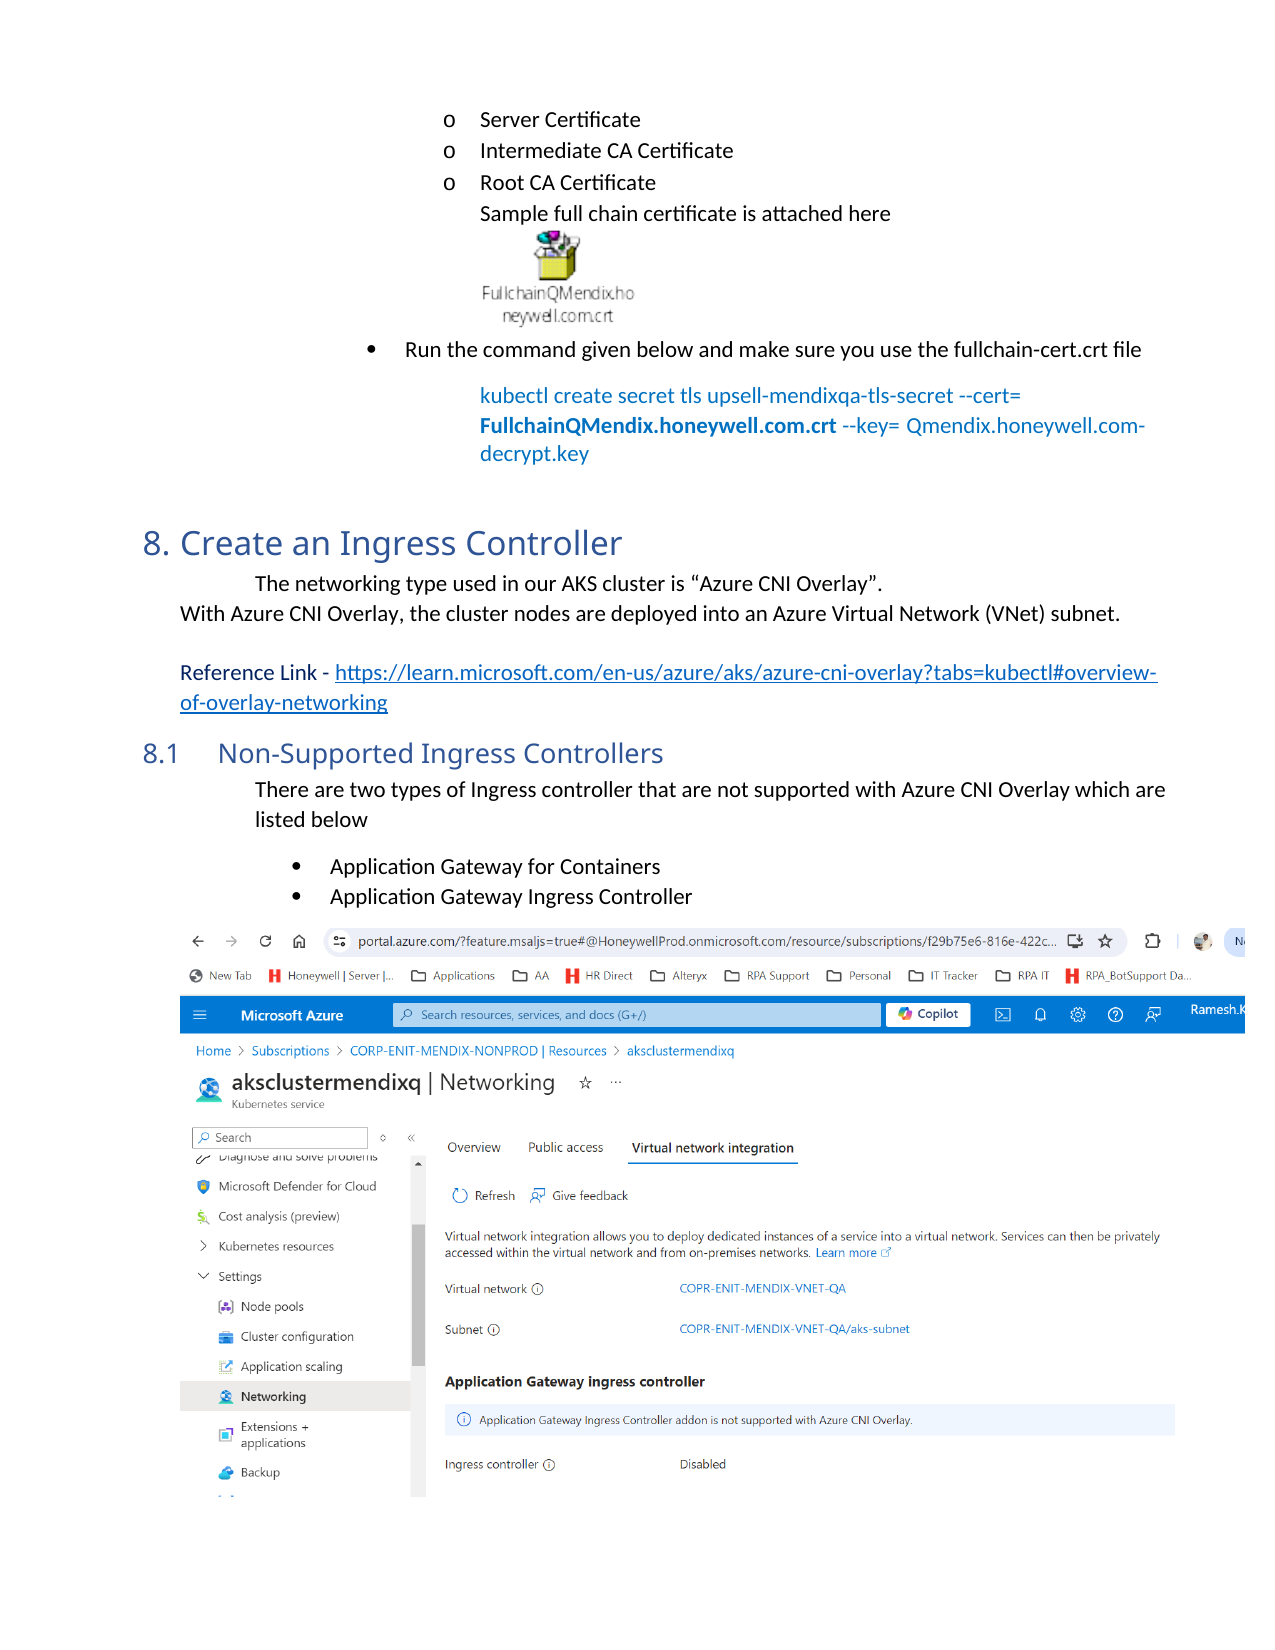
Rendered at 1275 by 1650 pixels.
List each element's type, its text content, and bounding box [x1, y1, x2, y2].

list Sample full chain certificate is attached here [480, 199, 1170, 227]
text Reference Link - https://learn.microsoft.com/en-us/azure/aks/azure-cni-overlay?tabs=kubectl#overview-of-overlay-networking [180, 658, 1170, 716]
picture [180, 928, 1245, 1497]
text With Azure CNI Overlay, the cluster nodes are deployed into an Azure Virtual Network (VNet) subnet. [105, 599, 1170, 627]
list Application Gateway for Containers [292, 852, 1170, 880]
list Server Certificate [442, 105, 1170, 134]
text kubectl create secret tls upsell-mendixqa-tls-secret --cert= FullchainQMendix.honeywell.com.crt --key= Qmendix.honeywell.com-decrypt.key [480, 382, 1170, 467]
text The networking type used in our AKS cluster is “Azure CNI Overlay”. [255, 569, 1170, 597]
list Intermediate CA Certificate [442, 136, 1170, 166]
list Root CA Certificate [442, 168, 1170, 197]
list Application Gateway Ingress Controller [292, 882, 1170, 910]
text There are two types of Ingress controller that are not supported with Azure CNI Overlay which are listed below [255, 775, 1170, 833]
list Run the command given below and make sure you use the fullchain-cert.crt file [367, 335, 1170, 363]
subtitle Create an Ingress Controller [142, 520, 1170, 565]
subtitle Non-Supported Ingress Controllers [142, 735, 1170, 772]
